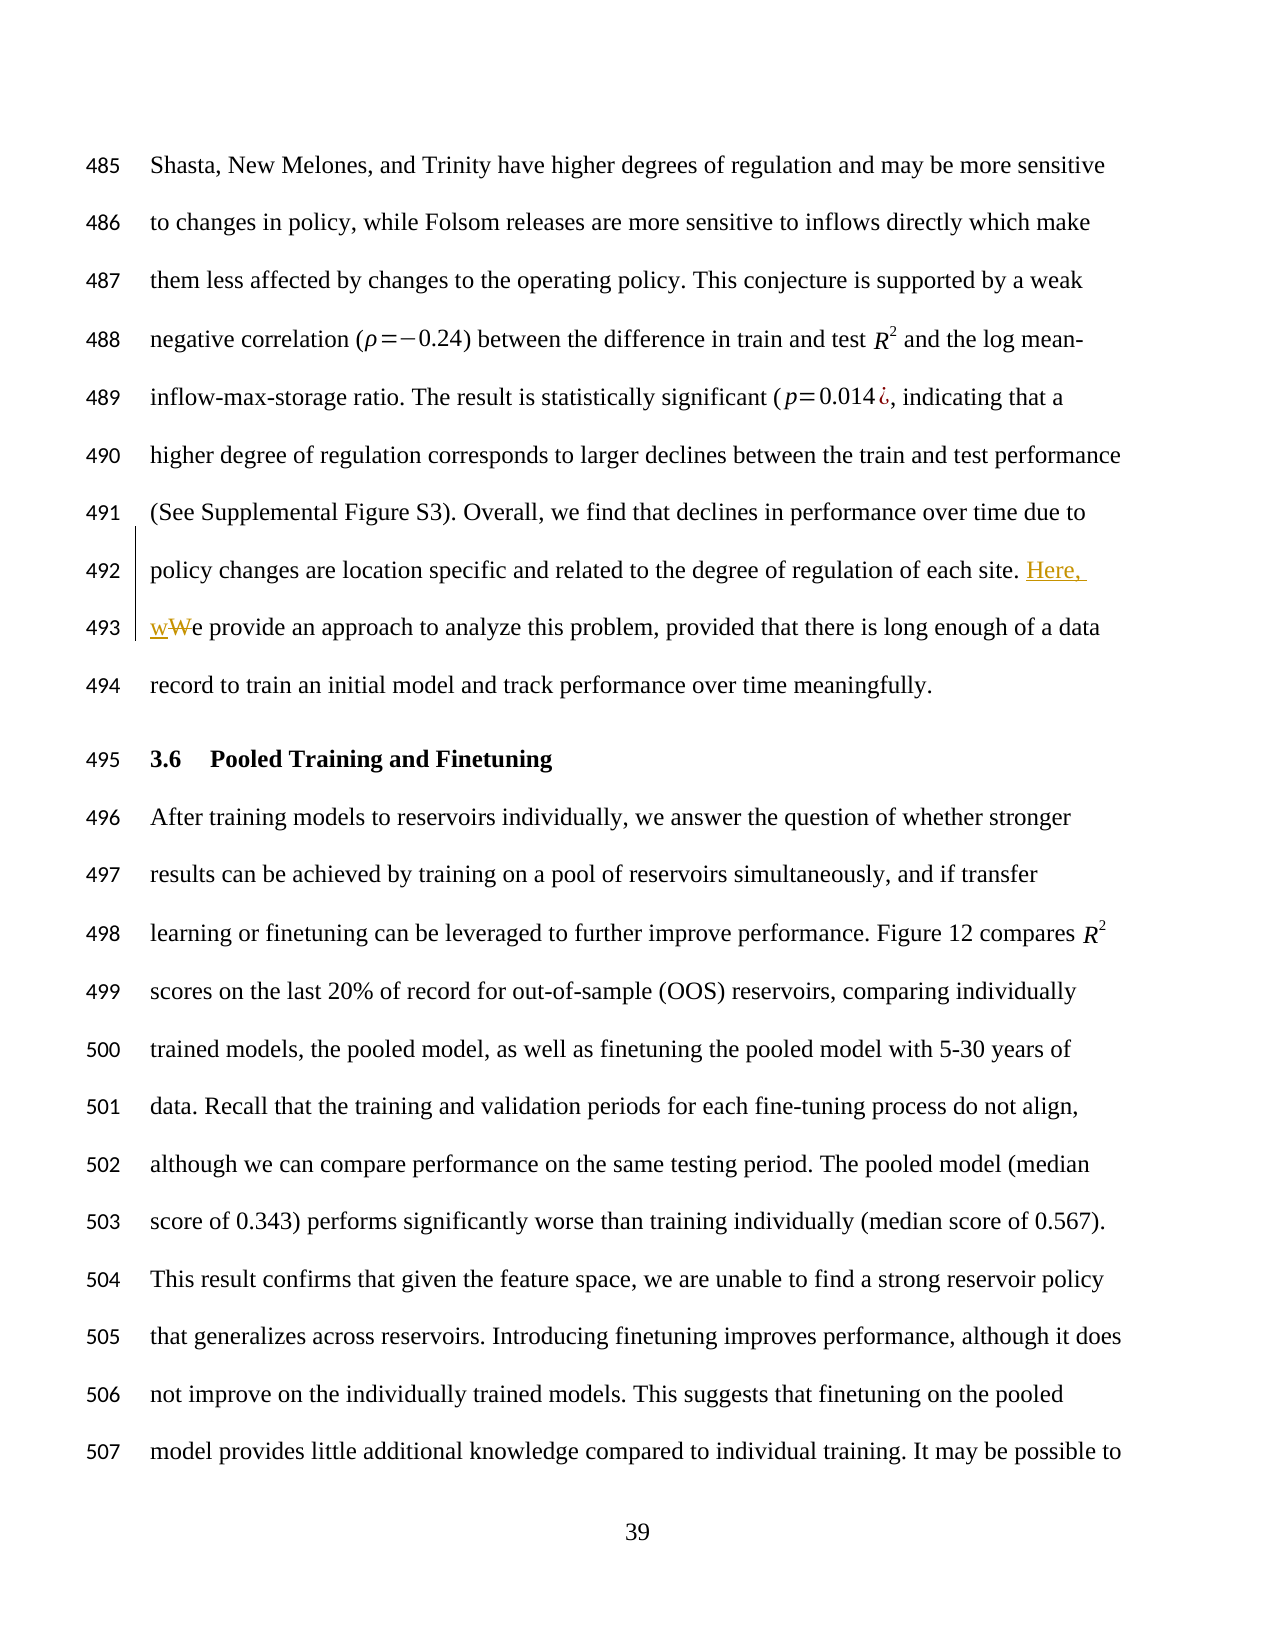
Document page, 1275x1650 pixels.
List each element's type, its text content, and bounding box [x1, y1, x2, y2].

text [150, 802, 1125, 1465]
text Shasta, New Melones, and Trinity have higher degrees of regulation and may be more sensitive to changes in policy, while Folsom releases are more sensitive to inflows directly which make them less affected by changes to the operating policy. This conjecture is supported by a weak negative correlation () between the difference in train and test and the log mean-inflow-max-storage ratio. The result is statistically significant (, indicating that a higher degree of regulation corresponds to larger declines between the train and test performance (See Supplemental Figure S3). Overall, we find that declines in performance over time due to policy changes are location specific and related to the degree of regulation of each site. e provide an approach to analyze this problem, provided that there is long enough of a data record to train an initial model and track performance over time meaningfully. [150, 150, 1125, 699]
subtitle Pooled Training and Finetuning [150, 744, 1125, 773]
